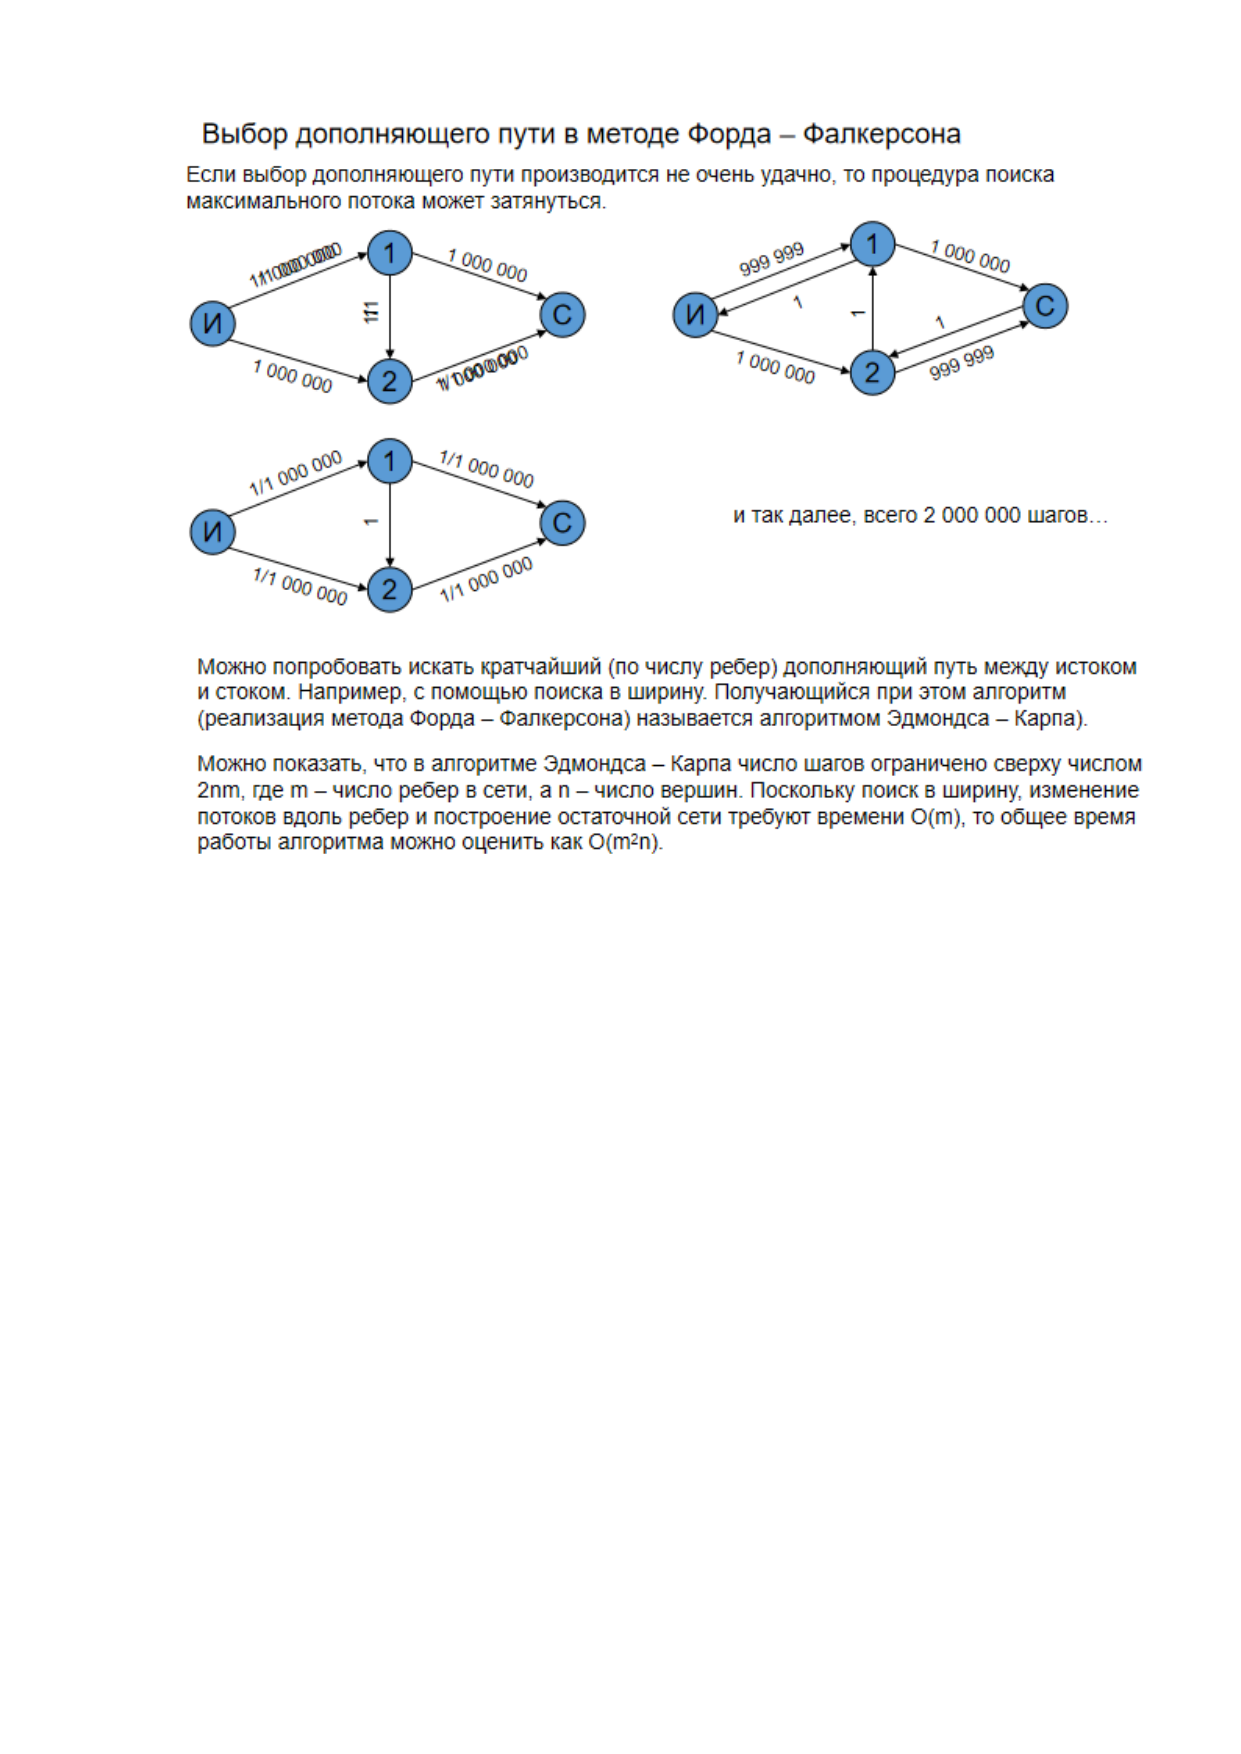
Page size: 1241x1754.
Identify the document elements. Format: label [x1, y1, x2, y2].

picture [177, 118, 1152, 854]
